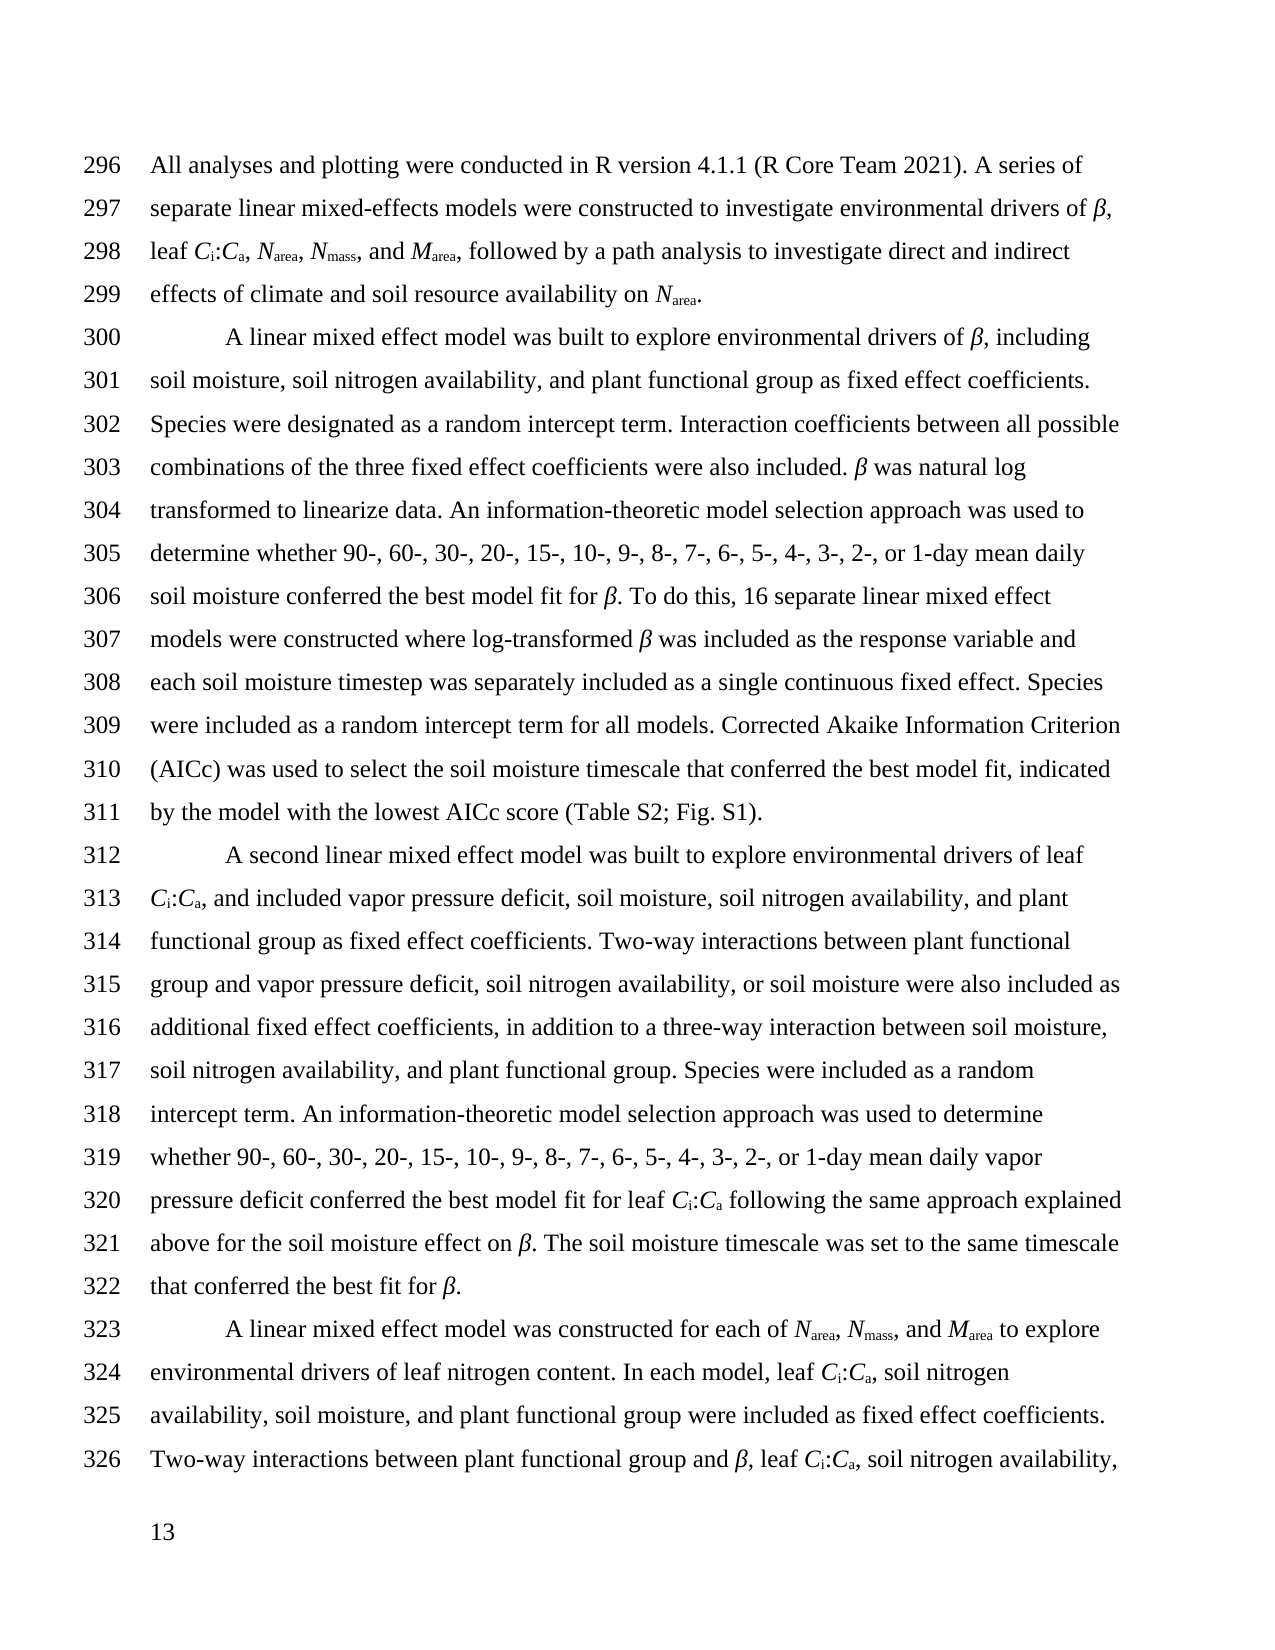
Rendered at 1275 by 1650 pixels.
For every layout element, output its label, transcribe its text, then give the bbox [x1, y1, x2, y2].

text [150, 1314, 1125, 1472]
text A linear mixed effect model was built to explore environmental drivers of β, including soil moisture, soil nitrogen availability, and plant functional group as fixed effect coefficients. Species were designated as a random intercept term. Interaction coefficients between all possible combinations of the three fixed effect coefficients were also included. β was natural log transformed to linearize data. An information-theoretic model selection approach was used to determine whether 90-, 60-, 30-, 20-, 15-, 10-, 9-, 8-, 7-, 6-, 5-, 4-, 3-, 2-, or 1-day mean daily soil moisture conferred the best model fit for β. To do this, 16 separate linear mixed effect models were constructed where log-transformed β was included as the response variable and each soil moisture timestep was separately included as a single continuous fixed effect. Species were included as a random intercept term for all models. Corrected Akaike Information Criterion (AICc) was used to select the soil moisture timescale that conferred the best model fit, indicated by the model with the lowest AICc score (Table S2; Fig. S1). [150, 322, 1125, 826]
text All analyses and plotting were conducted in R version 4.1.1 (R Core Team 2021). A series of separate linear mixed-effects models were constructed to investigate environmental drivers of β, leaf Ci:Ca, Narea, Nmass, and Marea, followed by a path analysis to investigate direct and indirect effects of climate and soil resource availability on Narea. [150, 150, 1125, 308]
text A second linear mixed effect model was built to explore environmental drivers of leaf Ci:Ca, and included vapor pressure deficit, soil moisture, soil nitrogen availability, and plant functional group as fixed effect coefficients. Two-way interactions between plant functional group and vapor pressure deficit, soil nitrogen availability, or soil moisture were also included as additional fixed effect coefficients, in addition to a three-way interaction between soil moisture, soil nitrogen availability, and plant functional group. Species were included as a random intercept term. An information-theoretic model selection approach was used to determine whether 90-, 60-, 30-, 20-, 15-, 10-, 9-, 8-, 7-, 6-, 5-, 4-, 3-, 2-, or 1-day mean daily vapor pressure deficit conferred the best model fit for leaf Ci:Ca following the same approach explained above for the soil moisture effect on β. The soil moisture timescale was set to the same timescale that conferred the best fit for β. [150, 840, 1125, 1300]
